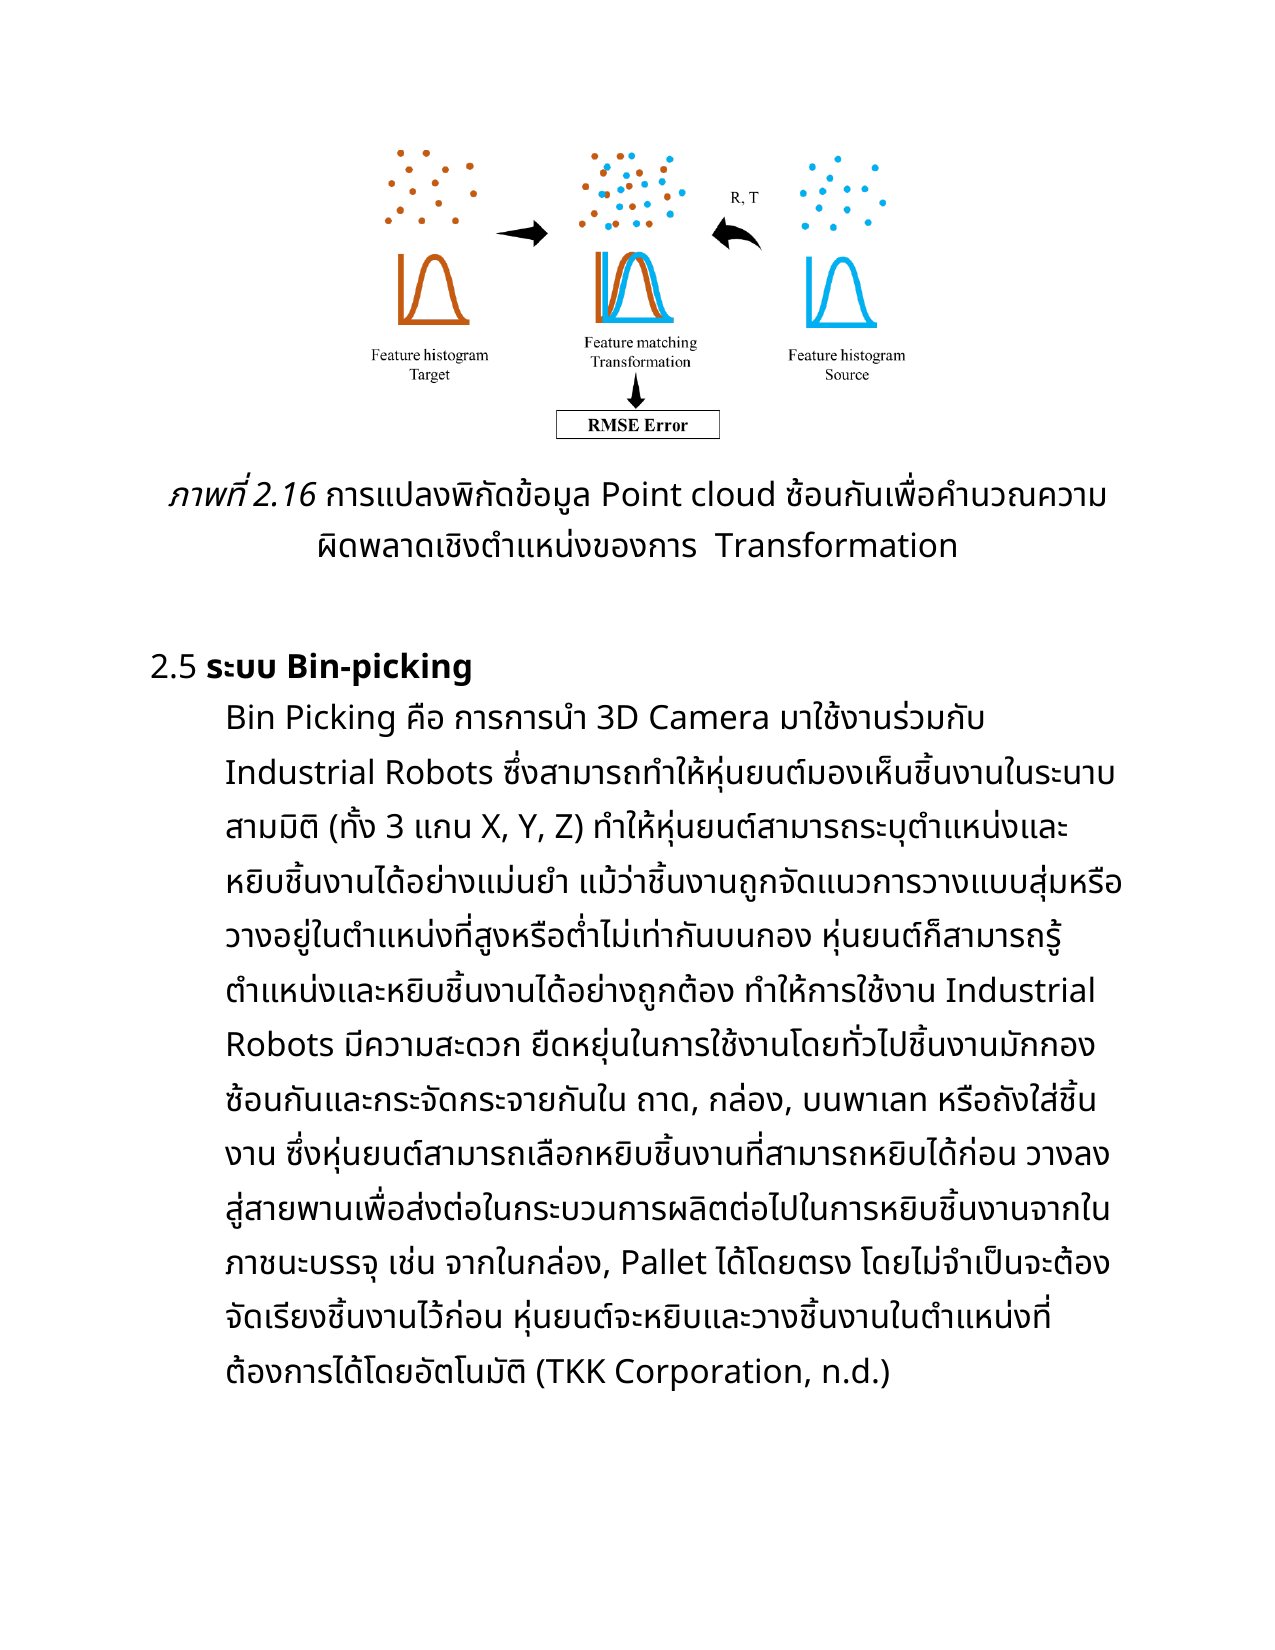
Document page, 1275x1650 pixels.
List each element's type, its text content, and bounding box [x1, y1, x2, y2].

picture [314, 150, 962, 446]
subtitle 2.5 ระบบ Bin-picking [150, 643, 1125, 694]
text Bin Picking คือ การการนำ 3D Camera มาใช้งานร่วมกับ Industrial Robots ซึ่งสามารถทำให้หุ่นยนต์มองเห็นชิ้นงานในระนาบสามมิติ (ทั้ง 3 แกน X, Y, Z) ทำให้หุ่นยนต์สามารถระบุตำแหน่งและหยิบชิ้นงานได้อย่างแม่นยำ แม้ว่าชิ้นงานถูกจัดแนวการวางแบบสุ่มหรือวางอยู่ในตำแหน่งที่สูงหรือต่ำไม่เท่ากันบนกอง หุ่นยนต์ก็สามารถรู้ตำแหน่งและหยิบชิ้นงานได้อย่างถูกต้อง ทำให้การใช้งาน Industrial Robots มีความสะดวก ยืดหยุ่นในการใช้งานโดยทั่วไปชิ้นงานมักกองซ้อนกันและกระจัดกระจายกันใน ถาด, กล่อง, บนพาเลท หรือถังใส่ชิ้นงาน ซึ่งหุ่นยนต์สามารถเลือกหยิบชิ้นงานที่สามารถหยิบได้ก่อน วางลงสู่สายพานเพื่อส่งต่อในกระบวนการผลิตต่อไปในการหยิบชิ้นงานจากในภาชนะบรรจุ เช่น จากในกล่อง, Pallet ได้โดยตรง โดยไม่จำเป็นจะต้องจัดเรียงชิ้นงานไว้ก่อน หุ่นยนต์จะหยิบและวางชิ้นงานในตำแหน่งที่ต้องการได้โดยอัตโนมัติ [225, 694, 1125, 1398]
